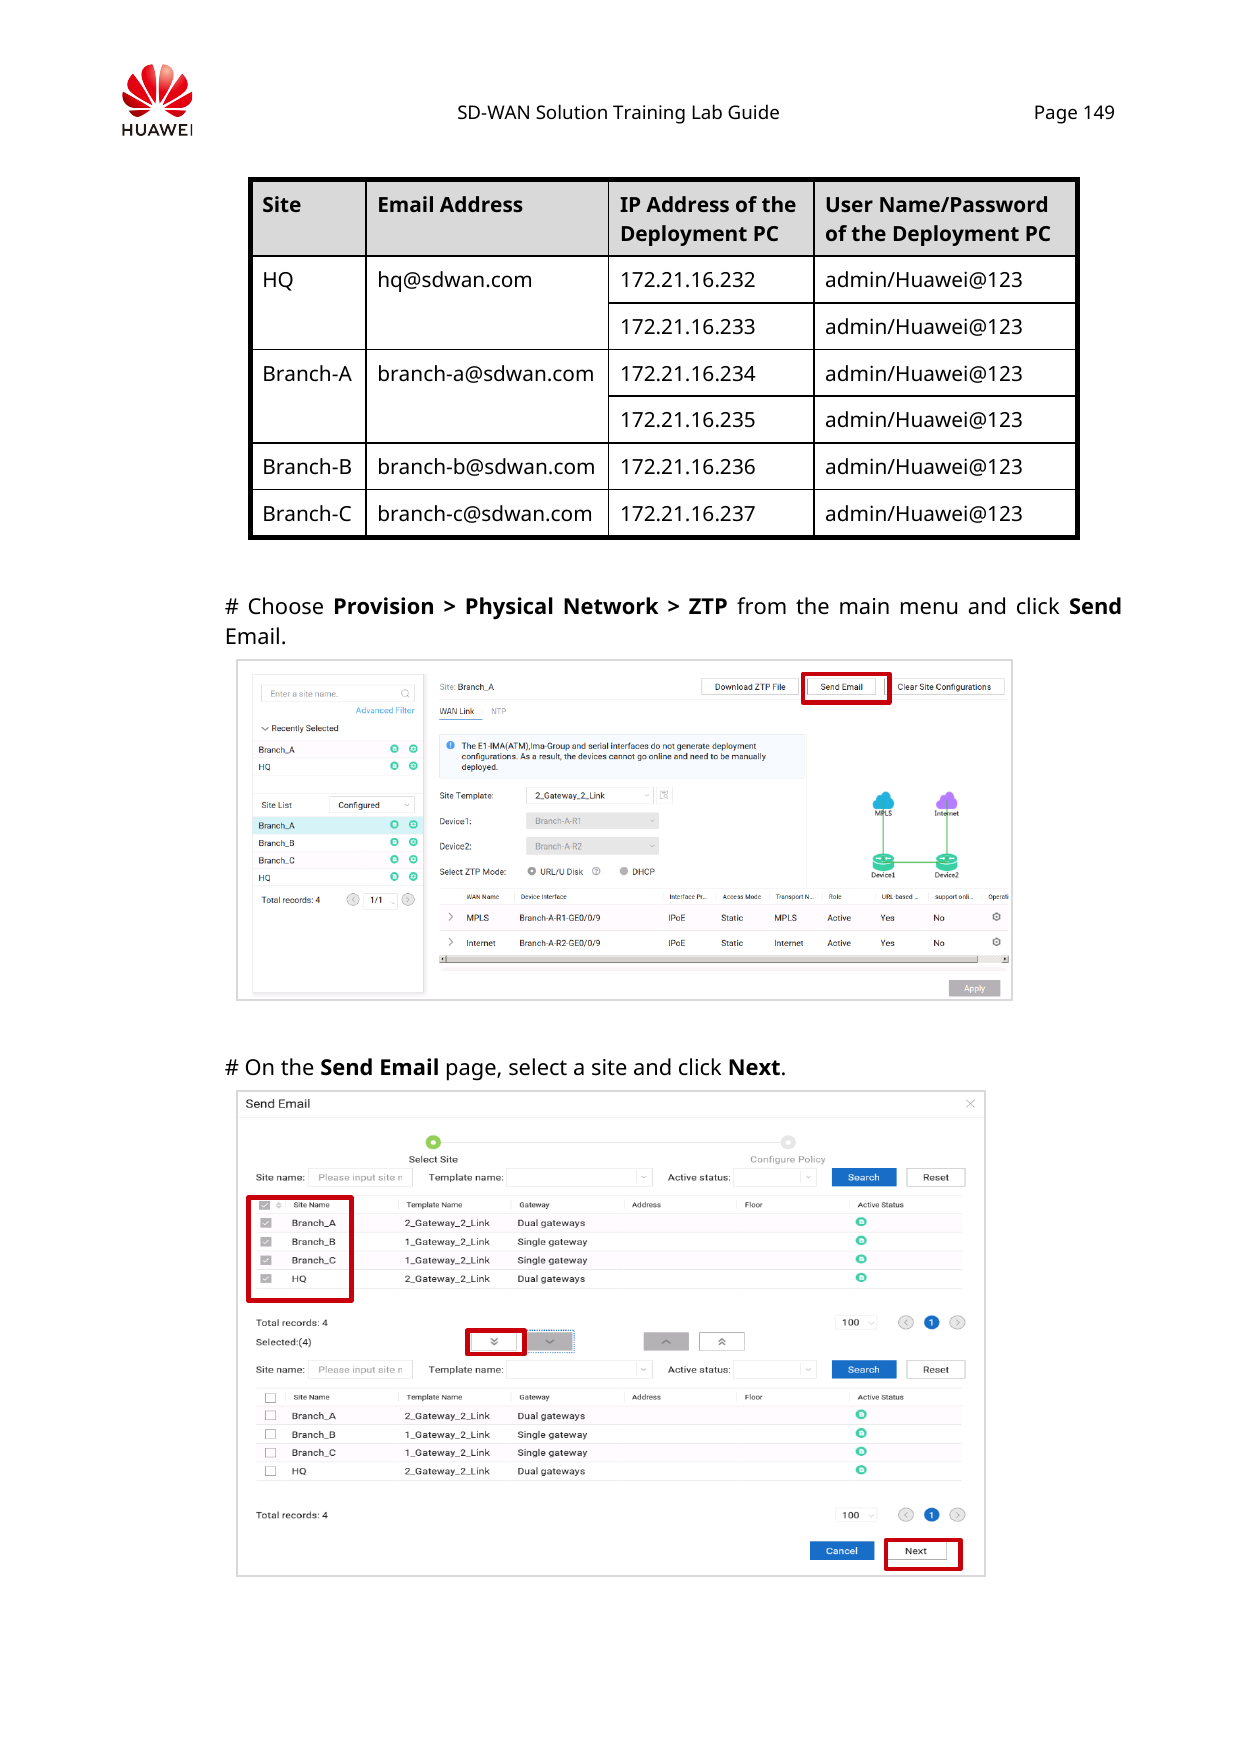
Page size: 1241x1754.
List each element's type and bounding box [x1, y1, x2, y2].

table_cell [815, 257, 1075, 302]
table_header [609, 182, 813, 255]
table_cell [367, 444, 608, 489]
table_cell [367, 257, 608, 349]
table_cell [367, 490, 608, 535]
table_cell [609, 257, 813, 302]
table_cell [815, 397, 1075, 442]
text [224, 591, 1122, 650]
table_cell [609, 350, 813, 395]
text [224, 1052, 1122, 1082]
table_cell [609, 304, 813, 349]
picture [238, 1092, 984, 1575]
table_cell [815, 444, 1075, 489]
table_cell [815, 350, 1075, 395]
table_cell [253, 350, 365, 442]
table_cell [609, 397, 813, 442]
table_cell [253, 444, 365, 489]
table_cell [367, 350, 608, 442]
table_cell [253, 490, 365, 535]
picture [238, 661, 1011, 999]
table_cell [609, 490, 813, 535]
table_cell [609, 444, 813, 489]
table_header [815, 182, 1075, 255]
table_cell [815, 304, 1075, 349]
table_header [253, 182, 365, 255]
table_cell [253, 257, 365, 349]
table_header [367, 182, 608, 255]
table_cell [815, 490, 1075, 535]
picture [122, 64, 193, 136]
